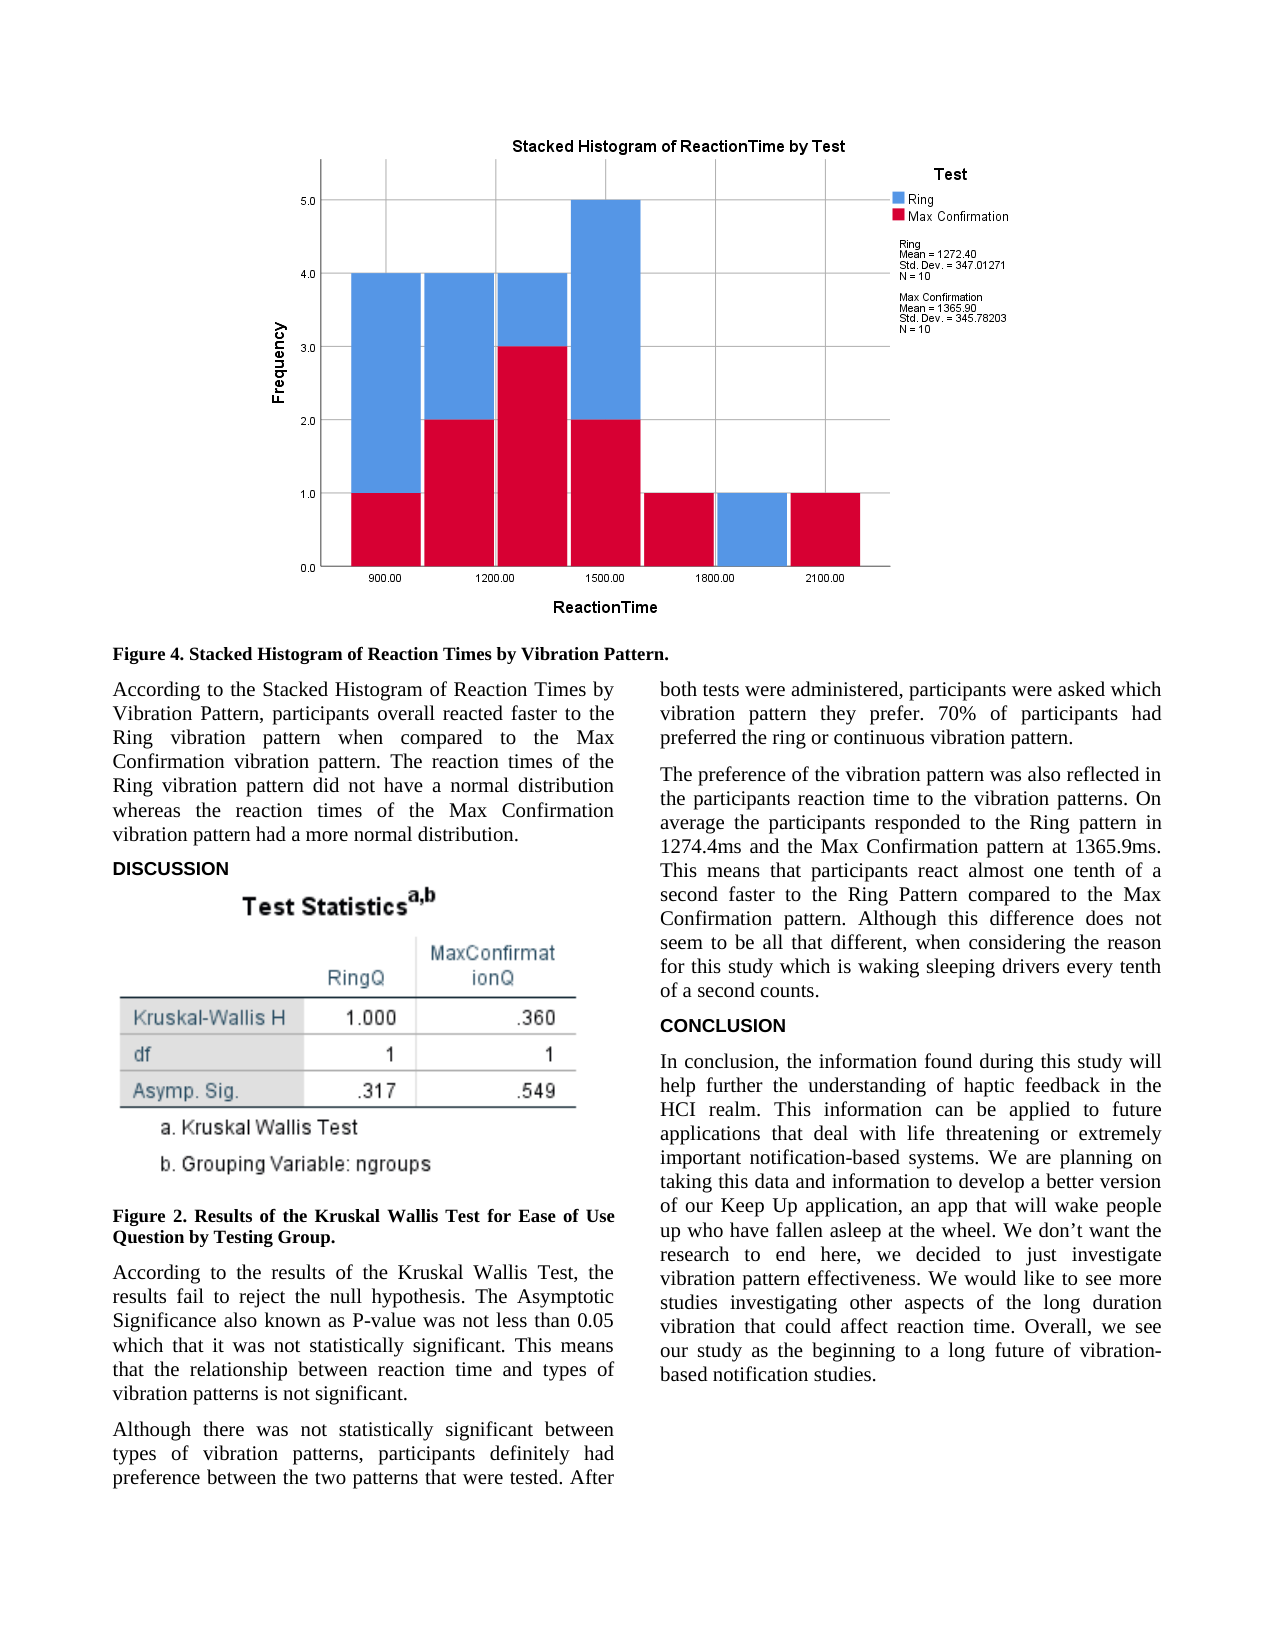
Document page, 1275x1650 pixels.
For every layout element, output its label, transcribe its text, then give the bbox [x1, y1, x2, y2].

text According to the results of the Kruskal Wallis Test, the results fail to reject the null hypothesis. The Asymptotic Significance also known as P-value was not less than 0.05 which that it was not statistically significant. This means that the relationship between reaction time and types of vibration patterns is not significant. [112, 1260, 615, 1405]
text Figure 2. Results of the Kruskal Wallis Test for Ease of Use Question by Testing Group. [112, 1205, 615, 1248]
text Although there was not statistically significant between types of vibration patterns, participants definitely had preference between the two patterns that were tested. After both tests were administered, participants were asked which vibration pattern they prefer. 70% of participants had preferred the ring or continuous vibration pattern. [112, 1417, 615, 1489]
text Conclusion [660, 1015, 1162, 1037]
text Figure 4. Stacked Histogram of Reaction Times by Vibration Pattern. [112, 643, 1162, 665]
picture [251, 127, 1024, 631]
text Although there was not statistically significant between types of vibration patterns, participants definitely had preference between the two patterns that were tested. After both tests were administered, participants were asked which vibration pattern they prefer. 70% of participants had preferred the ring or continuous vibration pattern. [660, 677, 1162, 749]
text In conclusion, the information found during this study will help further the understanding of haptic feedback in the HCI realm. This information can be applied to future applications that deal with life threatening or extremely important notification-based systems. We are planning on taking this data and information to develop a better version of our Keep Up application, an app that will wake people up who have fallen asleep at the wheel. We don’t want the research to end here, we decided to just investigate vibration pattern effectiveness. We would like to see more studies investigating other aspects of the long duration vibration that could affect reaction time. Overall, we see our study as the beginning to a long future of vibration-based notification studies. [660, 1049, 1162, 1386]
picture [112, 879, 588, 1193]
text According to the Stacked Histogram of Reaction Times by Vibration Pattern, participants overall reacted faster to the Ring vibration pattern when compared to the Max Confirmation vibration pattern. The reaction times of the Ring vibration pattern did not have a normal distribution whereas the reaction times of the Max Confirmation vibration pattern had a more normal distribution. [112, 677, 615, 846]
subtitle Discussion [112, 858, 615, 880]
text The preference of the vibration pattern was also reflected in the participants reaction time to the vibration patterns. On average the participants responded to the Ring pattern in 1274.4ms and the Max Confirmation pattern at 1365.9ms. This means that participants react almost one tenth of a second faster to the Ring Pattern compared to the Max Confirmation pattern. Although this difference does not seem to be all that different, when considering the reason for this study which is waking sleeping drivers every tenth of a second counts. [660, 762, 1162, 1002]
